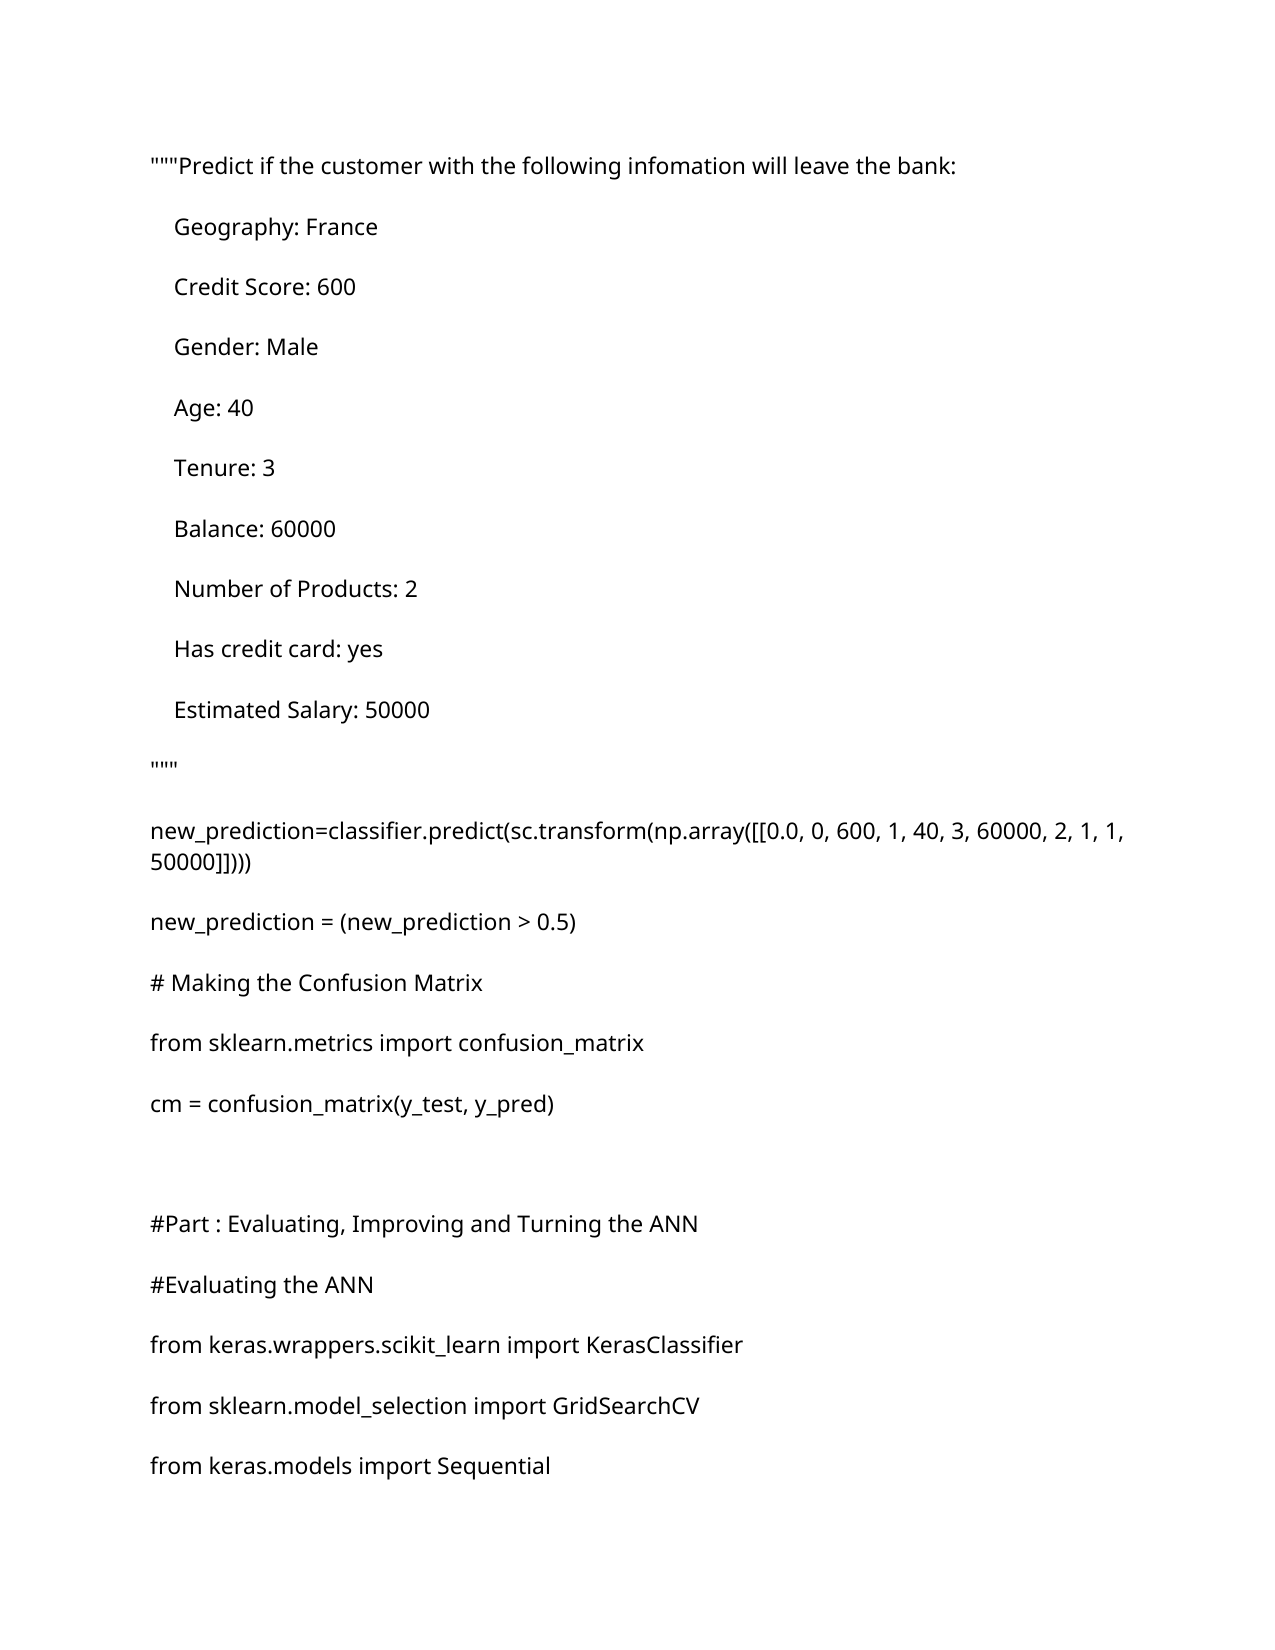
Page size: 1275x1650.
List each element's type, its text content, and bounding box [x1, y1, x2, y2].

text Tenure: 3 [150, 452, 1125, 483]
text #Part : Evaluating, Improving and Turning the ANN [150, 1208, 1125, 1239]
text Credit Score: 600 [150, 271, 1125, 302]
text from keras.models import Sequential [150, 1450, 1125, 1481]
text cm = confusion_matrix(y_test, y_pred) [150, 1087, 1125, 1119]
text #Evaluating the ANN [150, 1269, 1125, 1300]
text new_prediction = (new_prediction > 0.5) [150, 906, 1125, 937]
text """Predict if the customer with the following infomation will leave the bank: [150, 150, 1125, 181]
text # Making the Confusion Matrix [150, 967, 1125, 998]
text from keras.wrappers.scikit_learn import KerasClassifier [150, 1329, 1125, 1360]
text new_prediction=classifier.predict(sc.transform(np.array([[0.0, 0, 600, 1, 40, 3, 60000, 2, 1, 1, 50000]]))) [150, 814, 1125, 877]
text Gender: Male [150, 331, 1125, 362]
text """ [150, 754, 1125, 785]
text Geography: France [150, 210, 1125, 242]
text from sklearn.model_selection import GridSearchCV [150, 1389, 1125, 1421]
text Number of Products: 2 [150, 573, 1125, 604]
text from sklearn.metrics import confusion_matrix [150, 1027, 1125, 1058]
text Balance: 60000 [150, 512, 1125, 544]
text Has credit card: yes [150, 633, 1125, 664]
text Age: 40 [150, 392, 1125, 423]
text Estimated Salary: 50000 [150, 694, 1125, 725]
